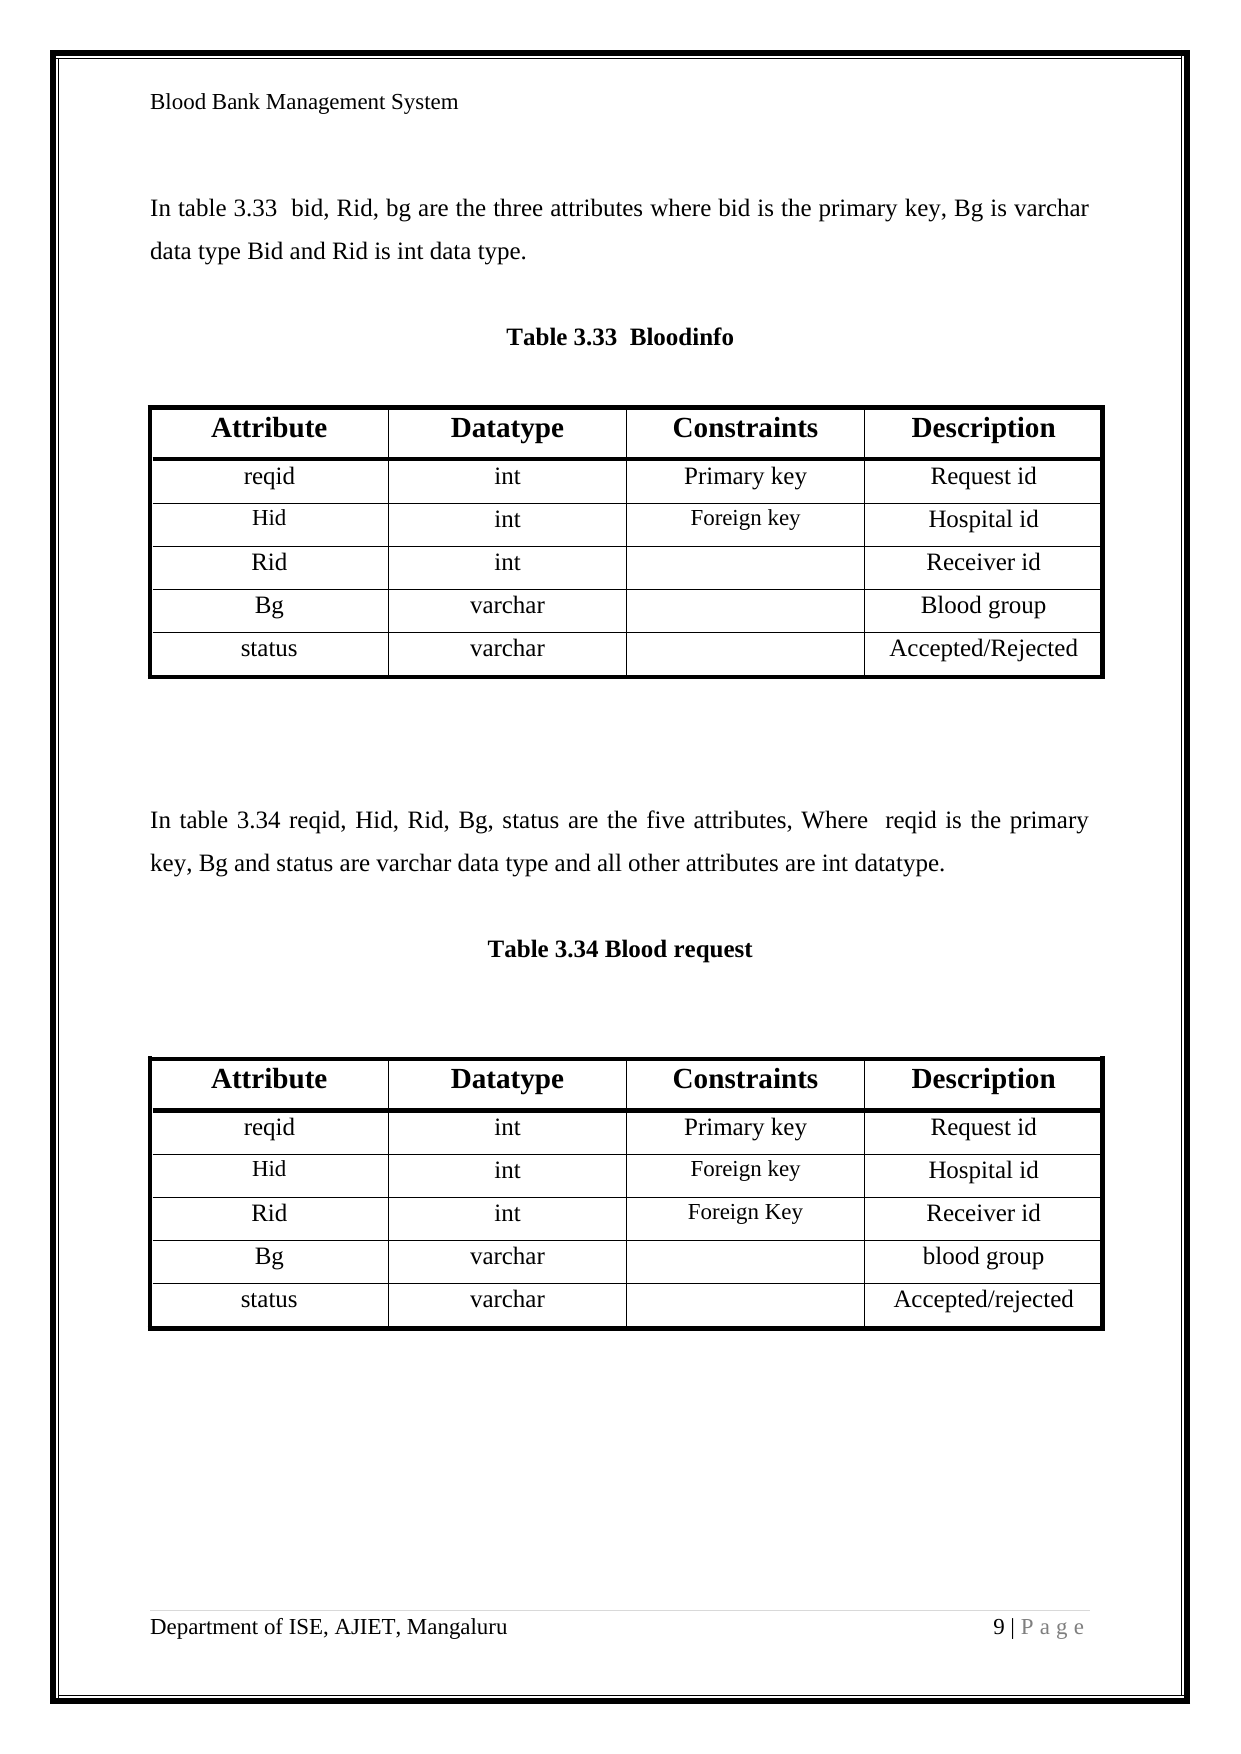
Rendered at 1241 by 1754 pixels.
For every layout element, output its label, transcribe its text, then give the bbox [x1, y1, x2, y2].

table_cell status [152, 633, 388, 674]
table_cell Primary key [627, 1113, 864, 1154]
table_cell reqid [152, 1109, 388, 1154]
table_cell Hid [152, 1155, 388, 1197]
table_cell blood group [865, 1241, 1100, 1283]
table_header Constraints [627, 1061, 864, 1108]
table_cell Bg [152, 590, 388, 632]
table_cell int [389, 461, 626, 503]
table_cell status [152, 1284, 388, 1326]
table_cell reqid [152, 458, 388, 503]
table_cell [627, 590, 864, 632]
table_header Datatype [389, 410, 626, 456]
table_cell int [389, 1113, 626, 1154]
table_cell Hospital id [865, 1155, 1100, 1197]
table_cell [627, 1241, 864, 1283]
table_cell varchar [389, 1241, 626, 1283]
table_header Datatype [389, 1061, 626, 1108]
table_cell Foreign Key [627, 1198, 864, 1240]
table_cell varchar [389, 590, 626, 632]
table_cell Request id [865, 461, 1100, 503]
table_cell Accepted/rejected [865, 1284, 1100, 1326]
table_header Constraints [627, 410, 864, 456]
table_cell Receiver id [865, 547, 1100, 589]
table_cell [627, 1284, 864, 1326]
table_cell Rid [152, 1198, 388, 1240]
table_cell int [389, 547, 626, 589]
table_cell Hid [152, 504, 388, 546]
table_cell Receiver id [865, 1198, 1100, 1240]
table_header Description [865, 1061, 1100, 1108]
text Table 3.33 Bloodinfo [150, 322, 1090, 351]
table_cell Request id [865, 1113, 1100, 1154]
table_header Description [865, 410, 1100, 456]
text In table 3.34 reqid, Hid, Rid, Bg, status are the five attributes, Where reqid is the primary key, Bg and status are varchar data type and all other attributes are int datatype. [150, 805, 1090, 877]
table_header Attribute [152, 410, 388, 456]
table_cell Foreign key [627, 504, 864, 546]
table_cell Primary key [627, 461, 864, 503]
table_cell varchar [389, 1284, 626, 1326]
table_cell Foreign key [627, 1155, 864, 1197]
table_cell Hospital id [865, 504, 1100, 546]
table_cell int [389, 1155, 626, 1197]
table_cell [627, 547, 864, 589]
table_cell int [389, 1198, 626, 1240]
table_header Attribute [152, 1061, 388, 1108]
text In table 3.33 bid, Rid, bg are the three attributes where bid is the primary key, Bg is varchar data type Bid and Rid is int data type. [150, 193, 1090, 265]
table_cell Rid [152, 547, 388, 589]
table_cell [627, 633, 864, 674]
table_cell varchar [389, 633, 626, 674]
table_cell Accepted/Rejected [865, 633, 1100, 674]
table_cell Bg [152, 1241, 388, 1283]
table_cell Blood group [865, 590, 1100, 632]
table_cell int [389, 504, 626, 546]
text Table 3.34 Blood request [150, 934, 1090, 963]
